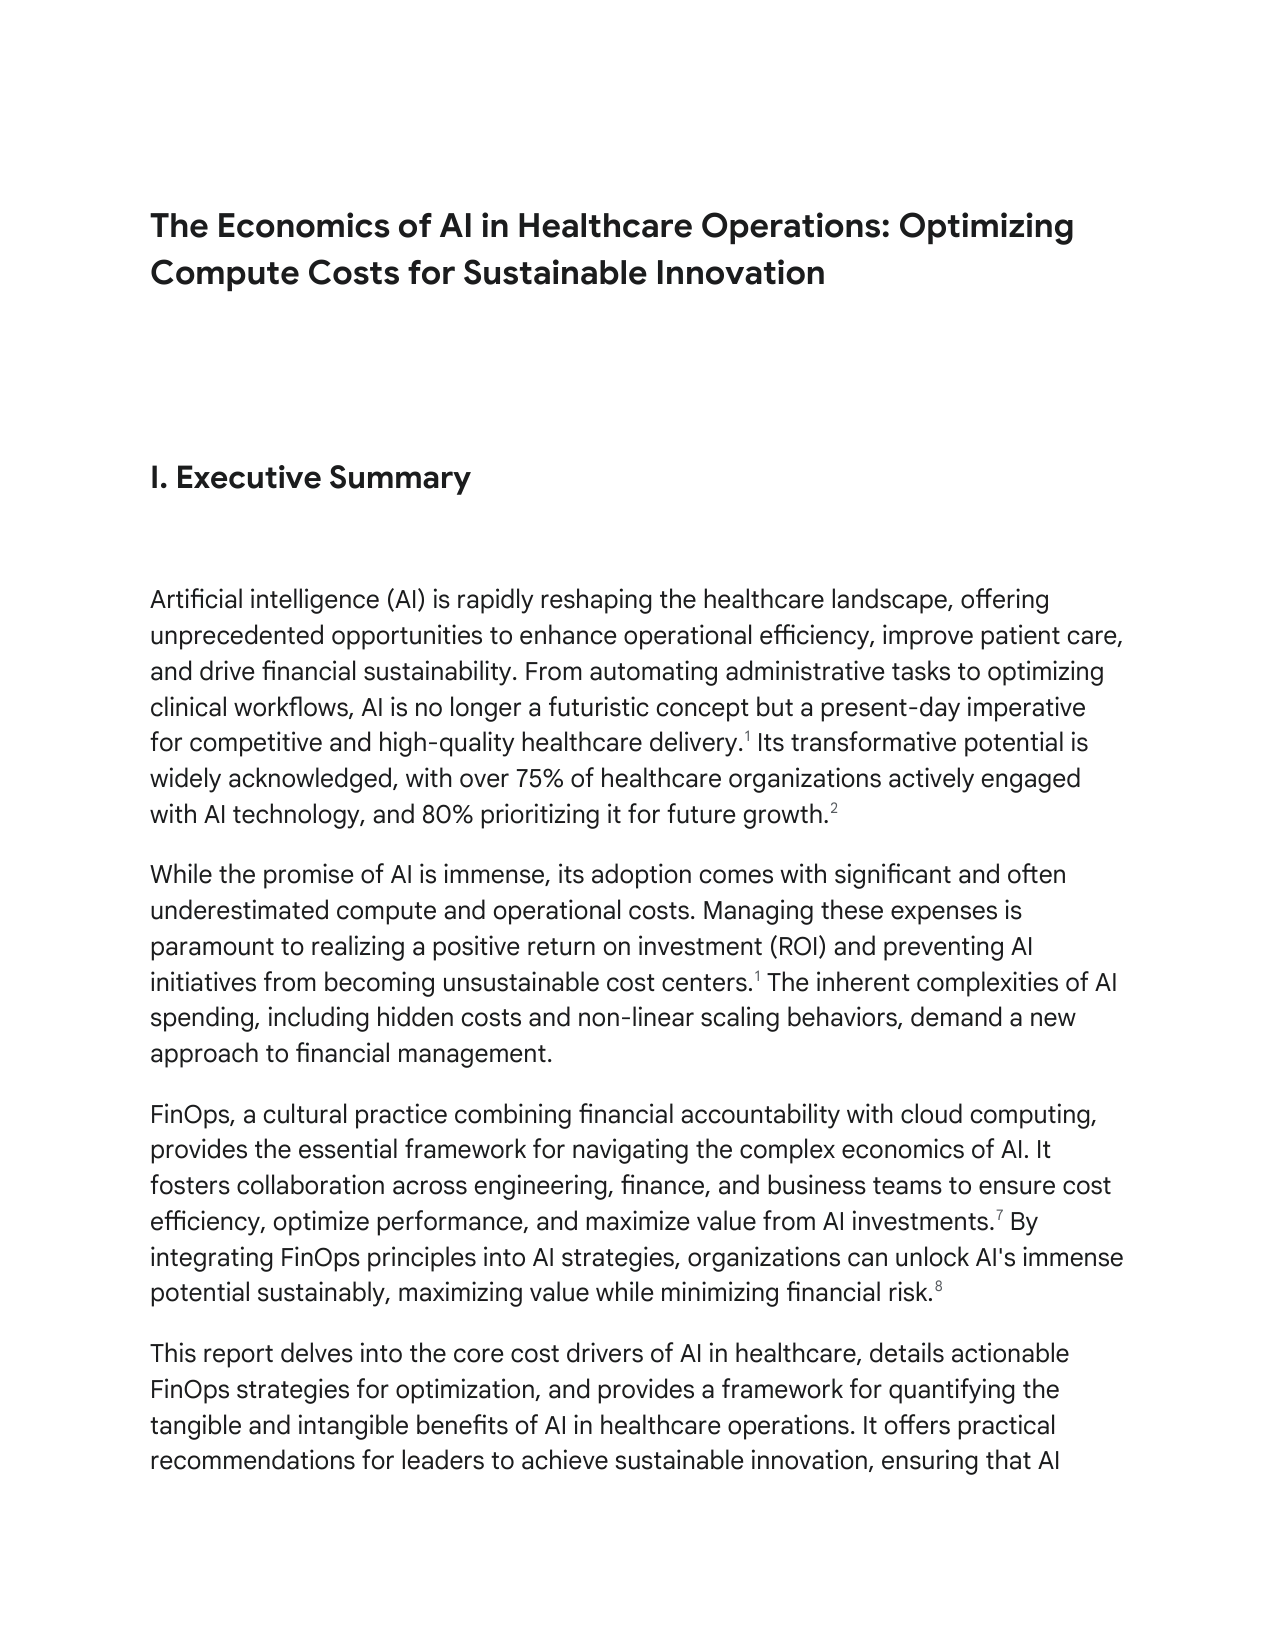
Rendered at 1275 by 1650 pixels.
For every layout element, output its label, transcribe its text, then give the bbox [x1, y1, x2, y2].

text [150, 1338, 1125, 1477]
text While the promise of AI is immense, its adoption comes with significant and often underestimated compute and operational costs. Managing these expenses is paramount to realizing a positive return on investment (ROI) and preventing AI initiatives from becoming unsustainable cost centers.1 The inherent complexities of AI spending, including hidden costs and non-linear scaling behaviors, demand a new approach to financial management. [150, 860, 1125, 1070]
subtitle The Economics of AI in Healthcare Operations: Optimizing Compute Costs for Sustainable Innovation [150, 205, 1125, 294]
text FinOps, a cultural practice combining financial accountability with cloud computing, provides the essential framework for navigating the complex economics of AI. It fosters collaboration across engineering, finance, and business teams to ensure cost efficiency, optimize performance, and maximize value from AI investments.7 By integrating FinOps principles into AI strategies, organizations can unlock AI's immense potential sustainably, maximizing value while minimizing financial risk.8 [150, 1099, 1125, 1309]
text Artificial intelligence (AI) is rapidly reshaping the healthcare landscape, offering unprecedented opportunities to enhance operational efficiency, improve patient care, and drive financial sustainability. From automating administrative tasks to optimizing clinical workflows, AI is no longer a futuristic concept but a present-day imperative for competitive and high-quality healthcare delivery.1 Its transformative potential is widely acknowledged, with over 75% of healthcare organizations actively engaged with AI technology, and 80% prioritizing it for future growth.2 [150, 584, 1125, 830]
subtitle I. Executive Summary [150, 458, 1125, 497]
